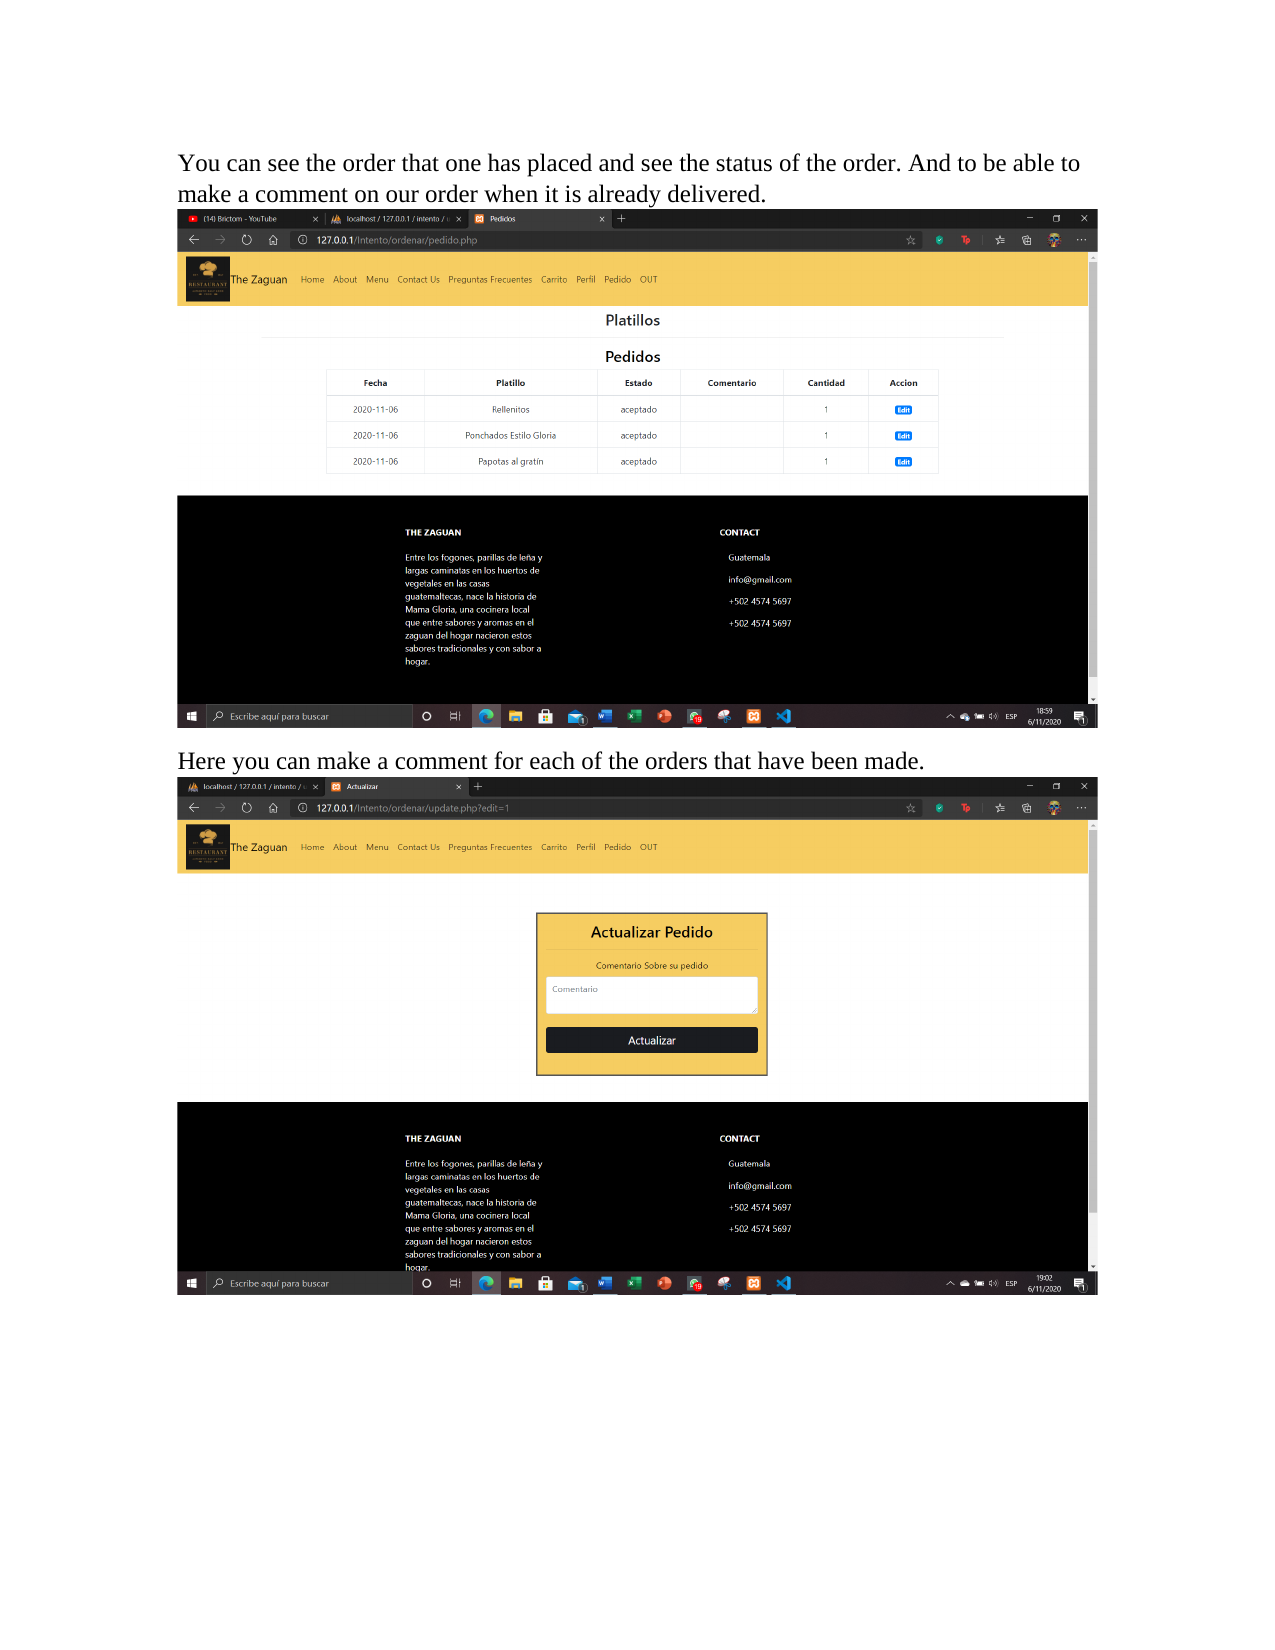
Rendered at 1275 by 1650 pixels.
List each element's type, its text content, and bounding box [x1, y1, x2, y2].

text You can see the order that one has placed and see the status of the order. And to be able to make a comment on our order when it is already delivered. [177, 148, 1098, 209]
picture [177, 209, 1098, 728]
picture [177, 777, 1098, 1295]
text Here you can make a comment for each of the orders that have been made. [177, 746, 1098, 777]
